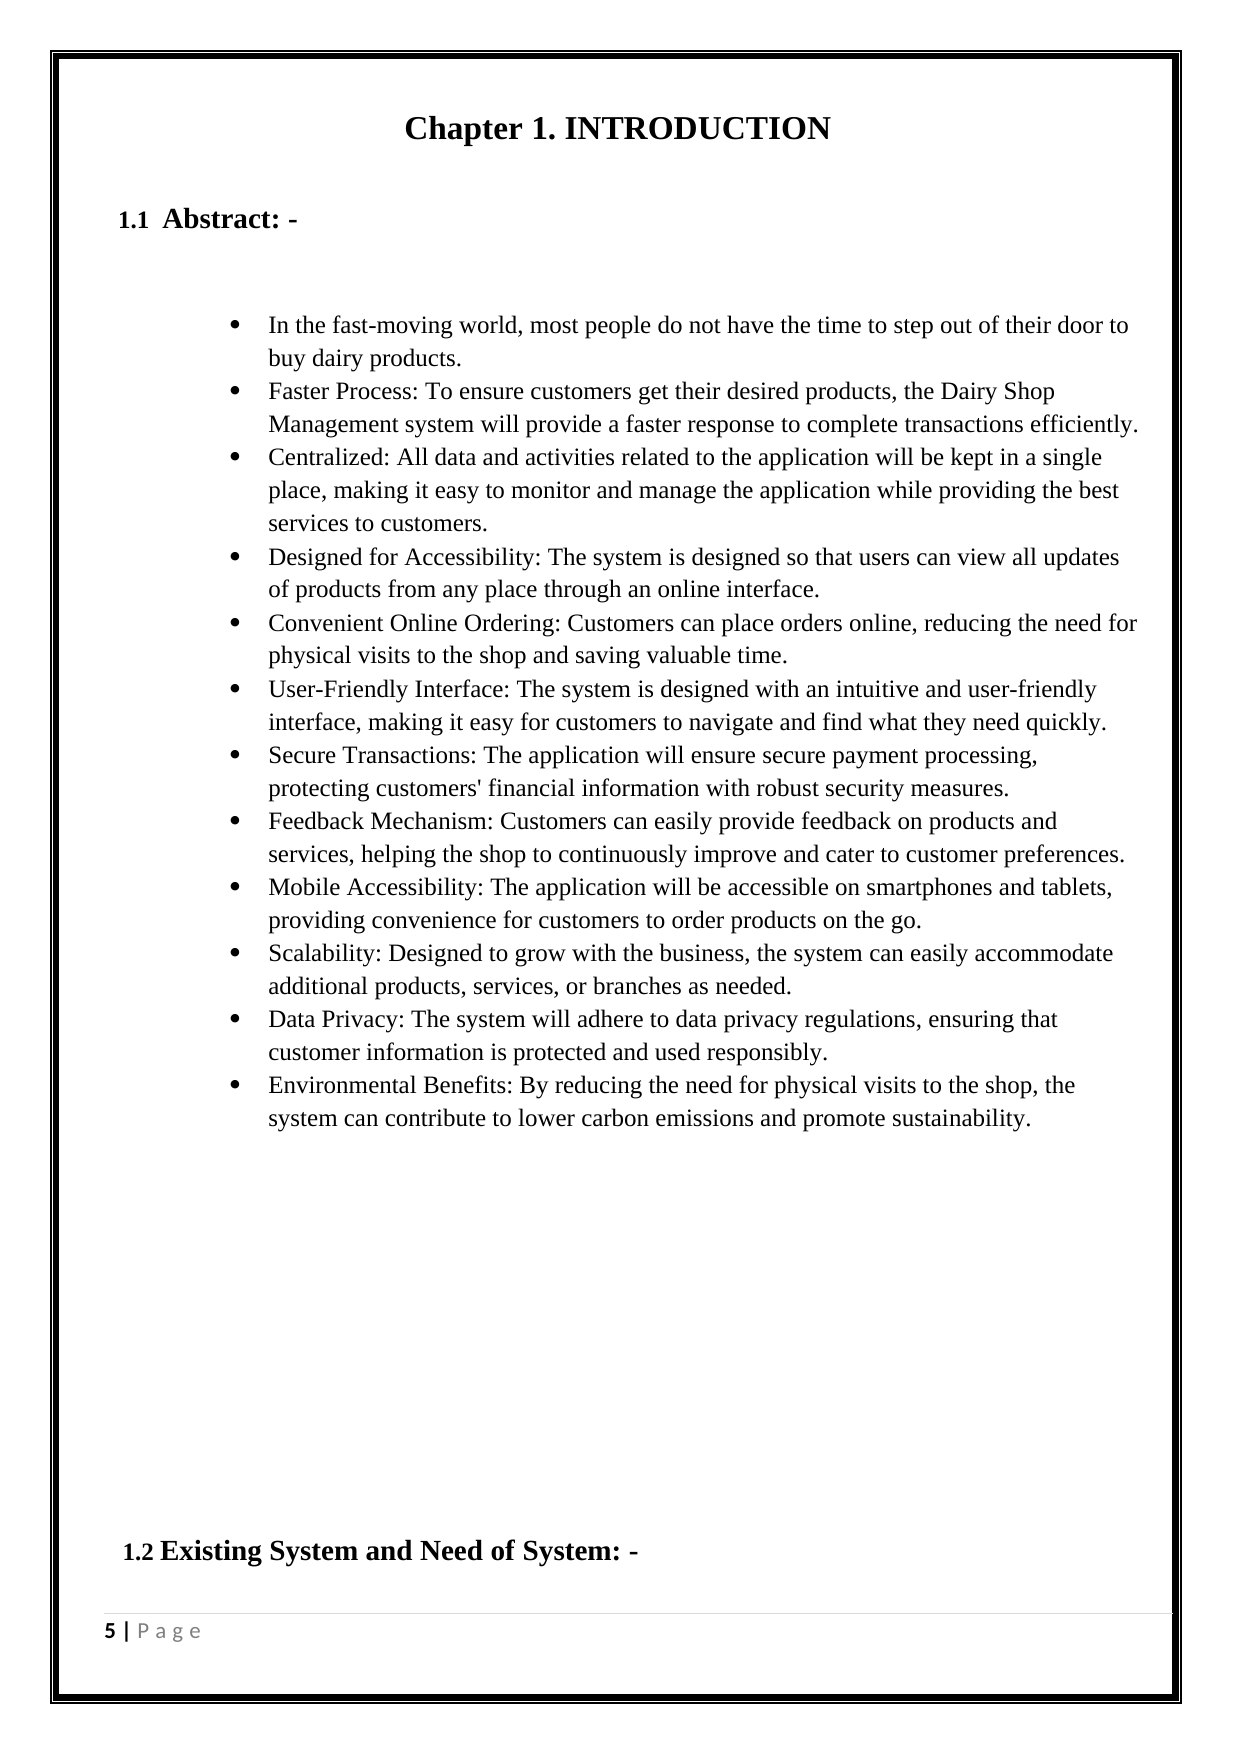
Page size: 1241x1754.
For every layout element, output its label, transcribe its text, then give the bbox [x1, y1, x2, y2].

list Data Privacy: The system will adhere to data privacy regulations, ensuring that customer information is protected and used responsibly. [231, 1004, 1144, 1066]
list Feedback Mechanism: Customers can easily provide feedback on products and services, helping the shop to continuously improve and cater to customer preferences. [231, 806, 1144, 867]
list Convenient Online Ordering: Customers can place orders online, reducing the need for physical visits to the shop and saving valuable time. [231, 608, 1144, 669]
list User-Friendly Interface: The system is designed with an intuitive and user-friendly interface, making it easy for customers to navigate and find what they need quickly. [231, 674, 1144, 735]
subtitle Existing System and Need of System: - [122, 1533, 1172, 1567]
list Mobile Accessibility: The application will be accessible on smartphones and tablets, providing convenience for customers to order products on the go. [231, 872, 1144, 933]
list Environmental Benefits: By reducing the need for physical visits to the shop, the system can contribute to lower carbon emissions and promote sustainability. [231, 1070, 1144, 1132]
list Secure Transactions: The application will ensure secure payment processing, protecting customers' financial information with robust security measures. [231, 740, 1144, 801]
list Faster Process: To ensure customers get their desired products, the Dairy Shop Management system will provide a faster response to complete transactions efficiently. [231, 376, 1144, 438]
list Centralized: All data and activities related to the application will be kept in a single place, making it easy to monitor and manage the application while providing the best services to customers. [231, 442, 1144, 537]
list Abstract: - [118, 202, 1172, 235]
subtitle Chapter 1. INTRODUCTION [104, 108, 991, 147]
list Scalability: Designed to grow with the business, the system can easily accommodate additional products, services, or branches as needed. [231, 938, 1144, 999]
list Designed for Accessibility: The system is designed so that users can view all updates of products from any place through an online interface. [231, 542, 1144, 603]
list In the fast-moving world, most people do not have the time to step out of their door to buy dairy products. [231, 310, 1144, 372]
